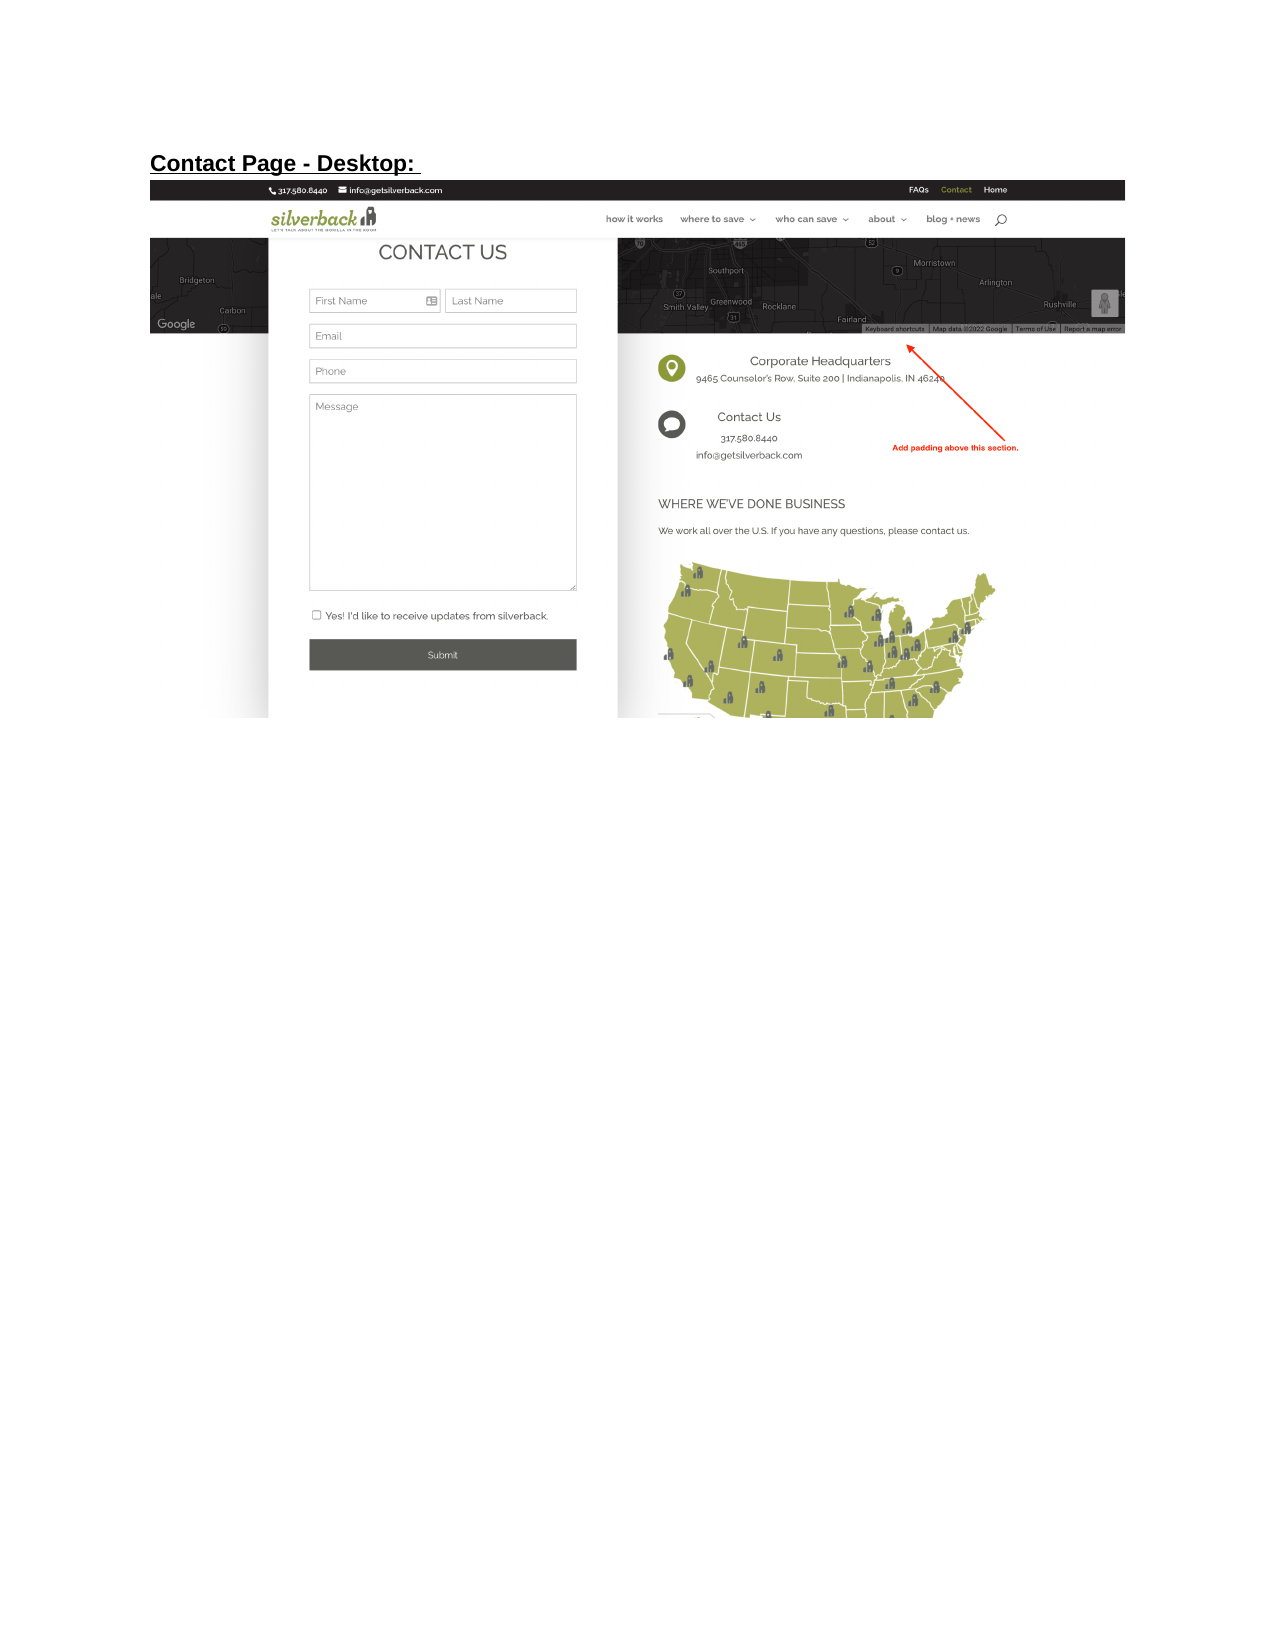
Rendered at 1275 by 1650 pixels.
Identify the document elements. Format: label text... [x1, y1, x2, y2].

text Contact Page - Desktop: [150, 150, 1125, 176]
picture [150, 180, 1125, 718]
